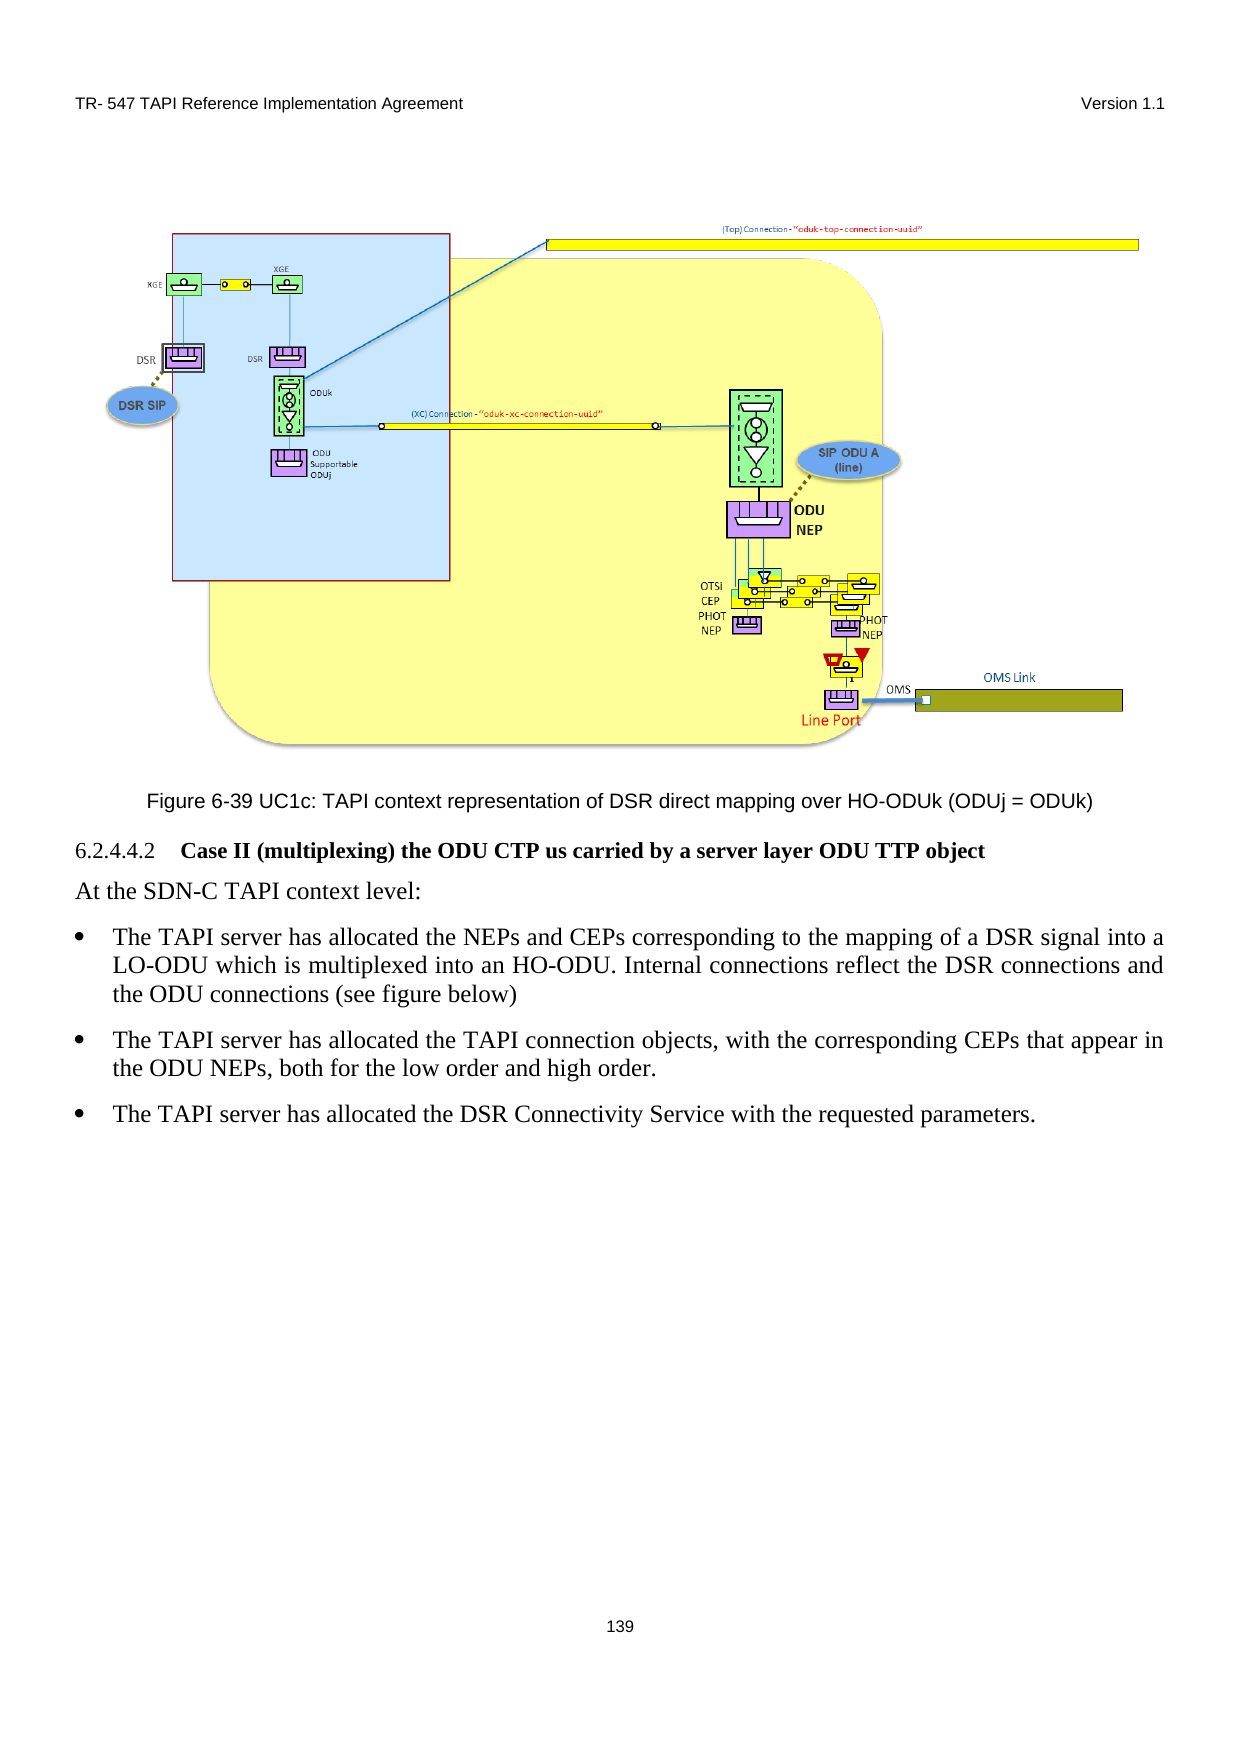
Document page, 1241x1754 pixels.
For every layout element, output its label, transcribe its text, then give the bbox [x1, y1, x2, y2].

picture [101, 218, 1139, 752]
list The TAPI server has allocated the DSR Connectivity Service with the requested parameters. [75, 1099, 1165, 1128]
text At the SDN-C TAPI context level: [75, 876, 1165, 905]
subtitle Case II (multiplexing) the ODU CTP us carried by a server layer ODU TTP object [75, 838, 1165, 864]
list The TAPI server has allocated the TAPI connection objects, with the corresponding CEPs that appear in the ODU NEPs, both for the low order and high order. [75, 1025, 1165, 1082]
list The TAPI server has allocated the NEPs and CEPs corresponding to the mapping of a DSR signal into a LO-ODU which is multiplexed into an HO-ODU. Internal connections reflect the DSR connections and the ODU connections (see figure below) [75, 922, 1165, 1008]
